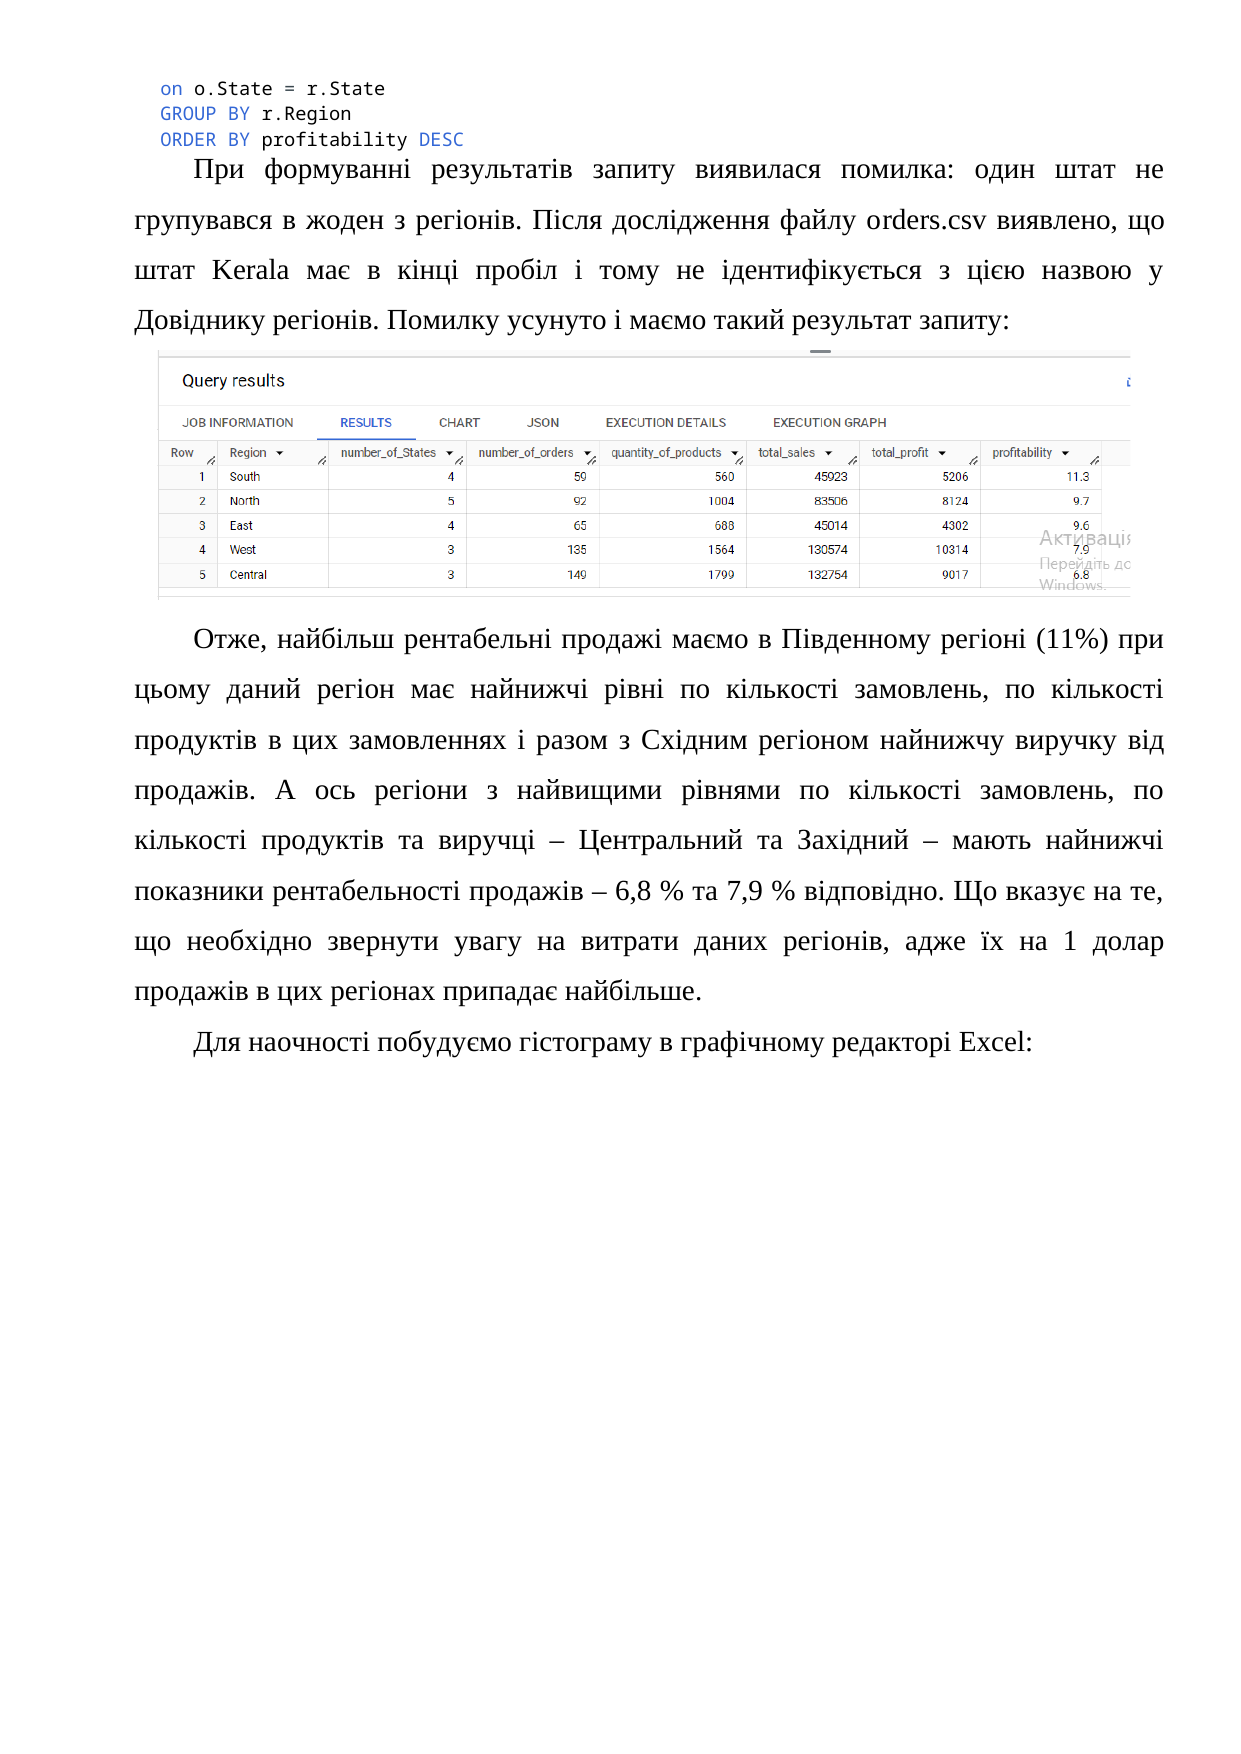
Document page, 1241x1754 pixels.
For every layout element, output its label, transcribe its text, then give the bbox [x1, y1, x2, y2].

text Для наочності побудуємо гістограму в графічному редакторі Excel: [134, 1024, 1165, 1057]
text GROUP BY r.Region [75, 101, 1165, 126]
text ORDER BY profitability DESC [75, 126, 1165, 152]
text on o.State = r.State [75, 75, 1165, 101]
text При формуванні результатів запиту виявилася помилка: один штат не групувався в жоден з регіонів. Після дослідження файлу оrders.csv виявлено, що штат Kerala має в кінці пробіл і тому не ідентифікується з цією назвою у Довіднику регіонів. Помилку усунуто і маємо такий результат запиту: [134, 152, 1165, 336]
picture [157, 350, 1131, 600]
